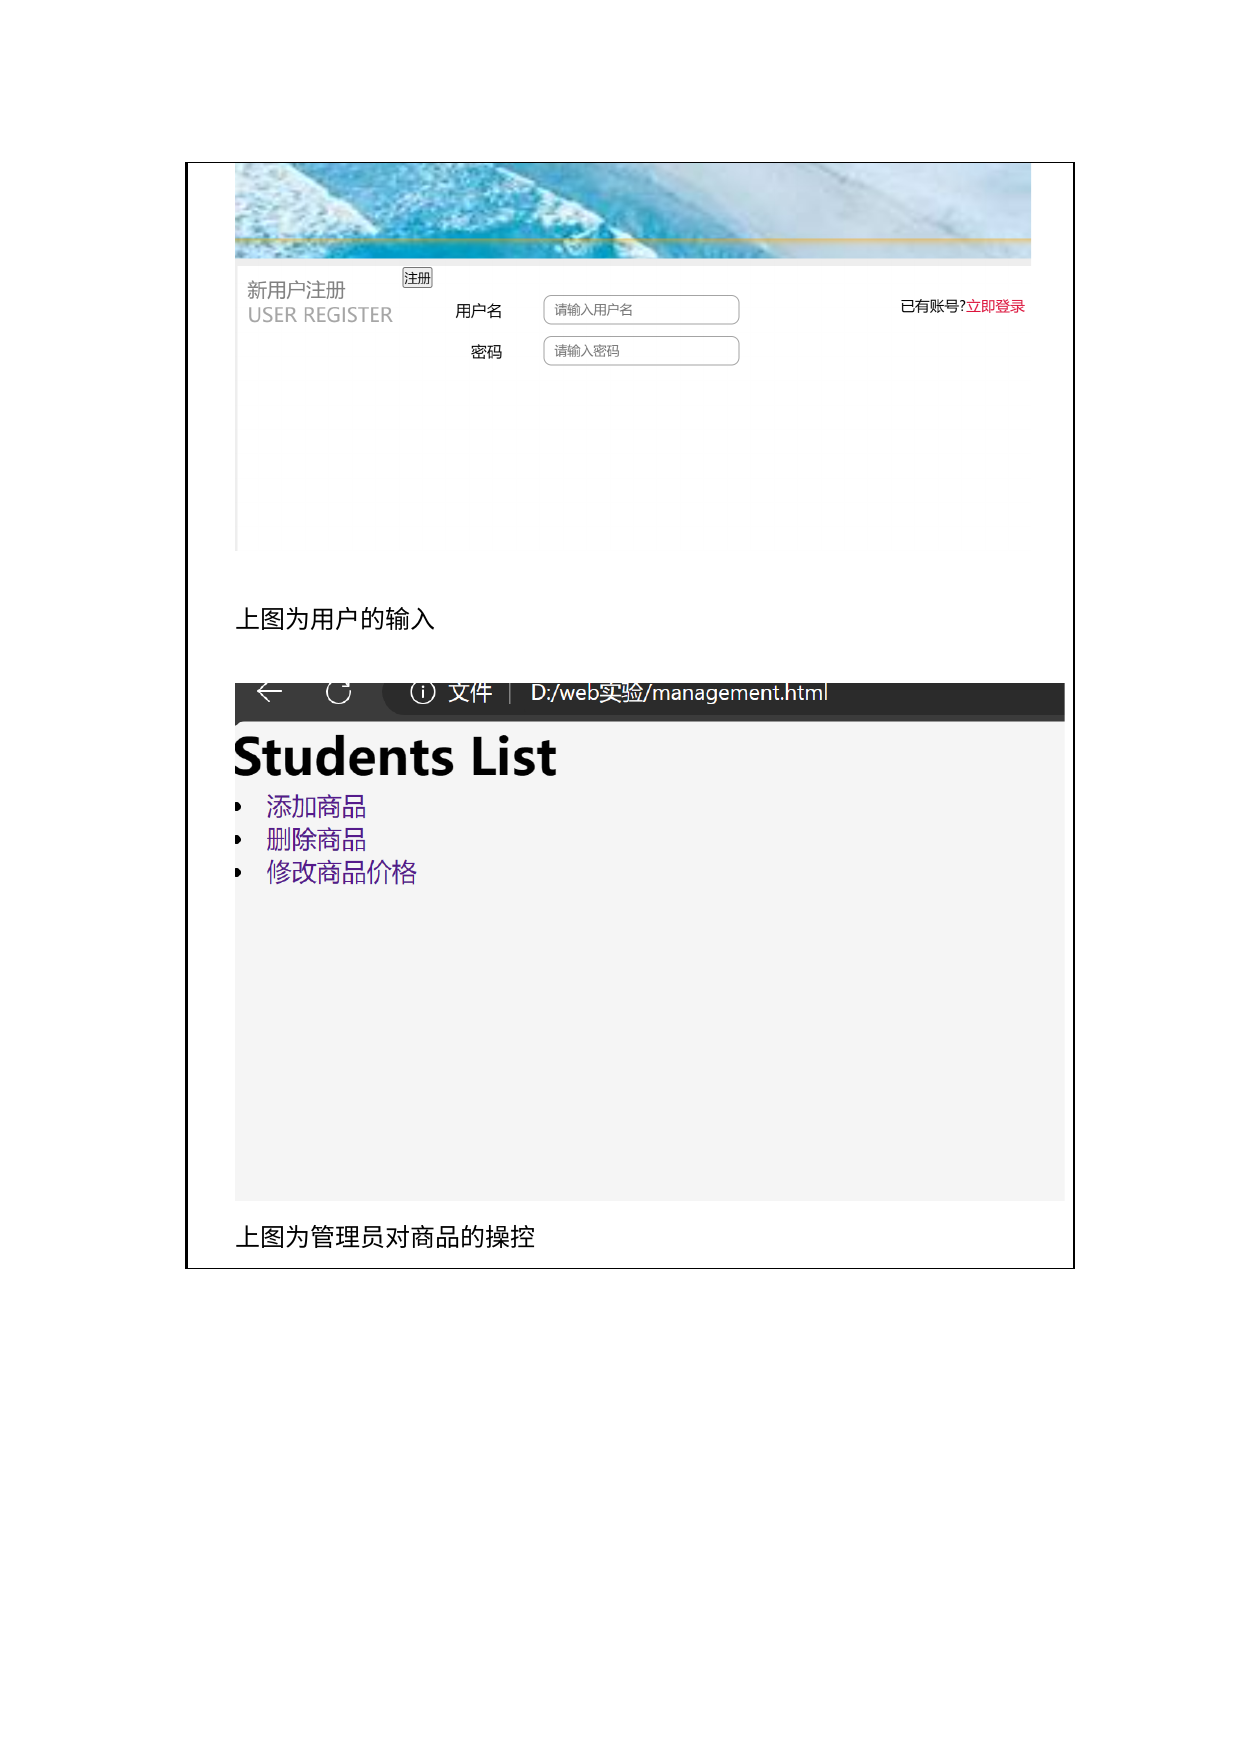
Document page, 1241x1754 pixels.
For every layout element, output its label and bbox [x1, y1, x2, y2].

table_header [188, 163, 1073, 1268]
picture [235, 683, 1065, 1201]
picture [235, 163, 1032, 551]
